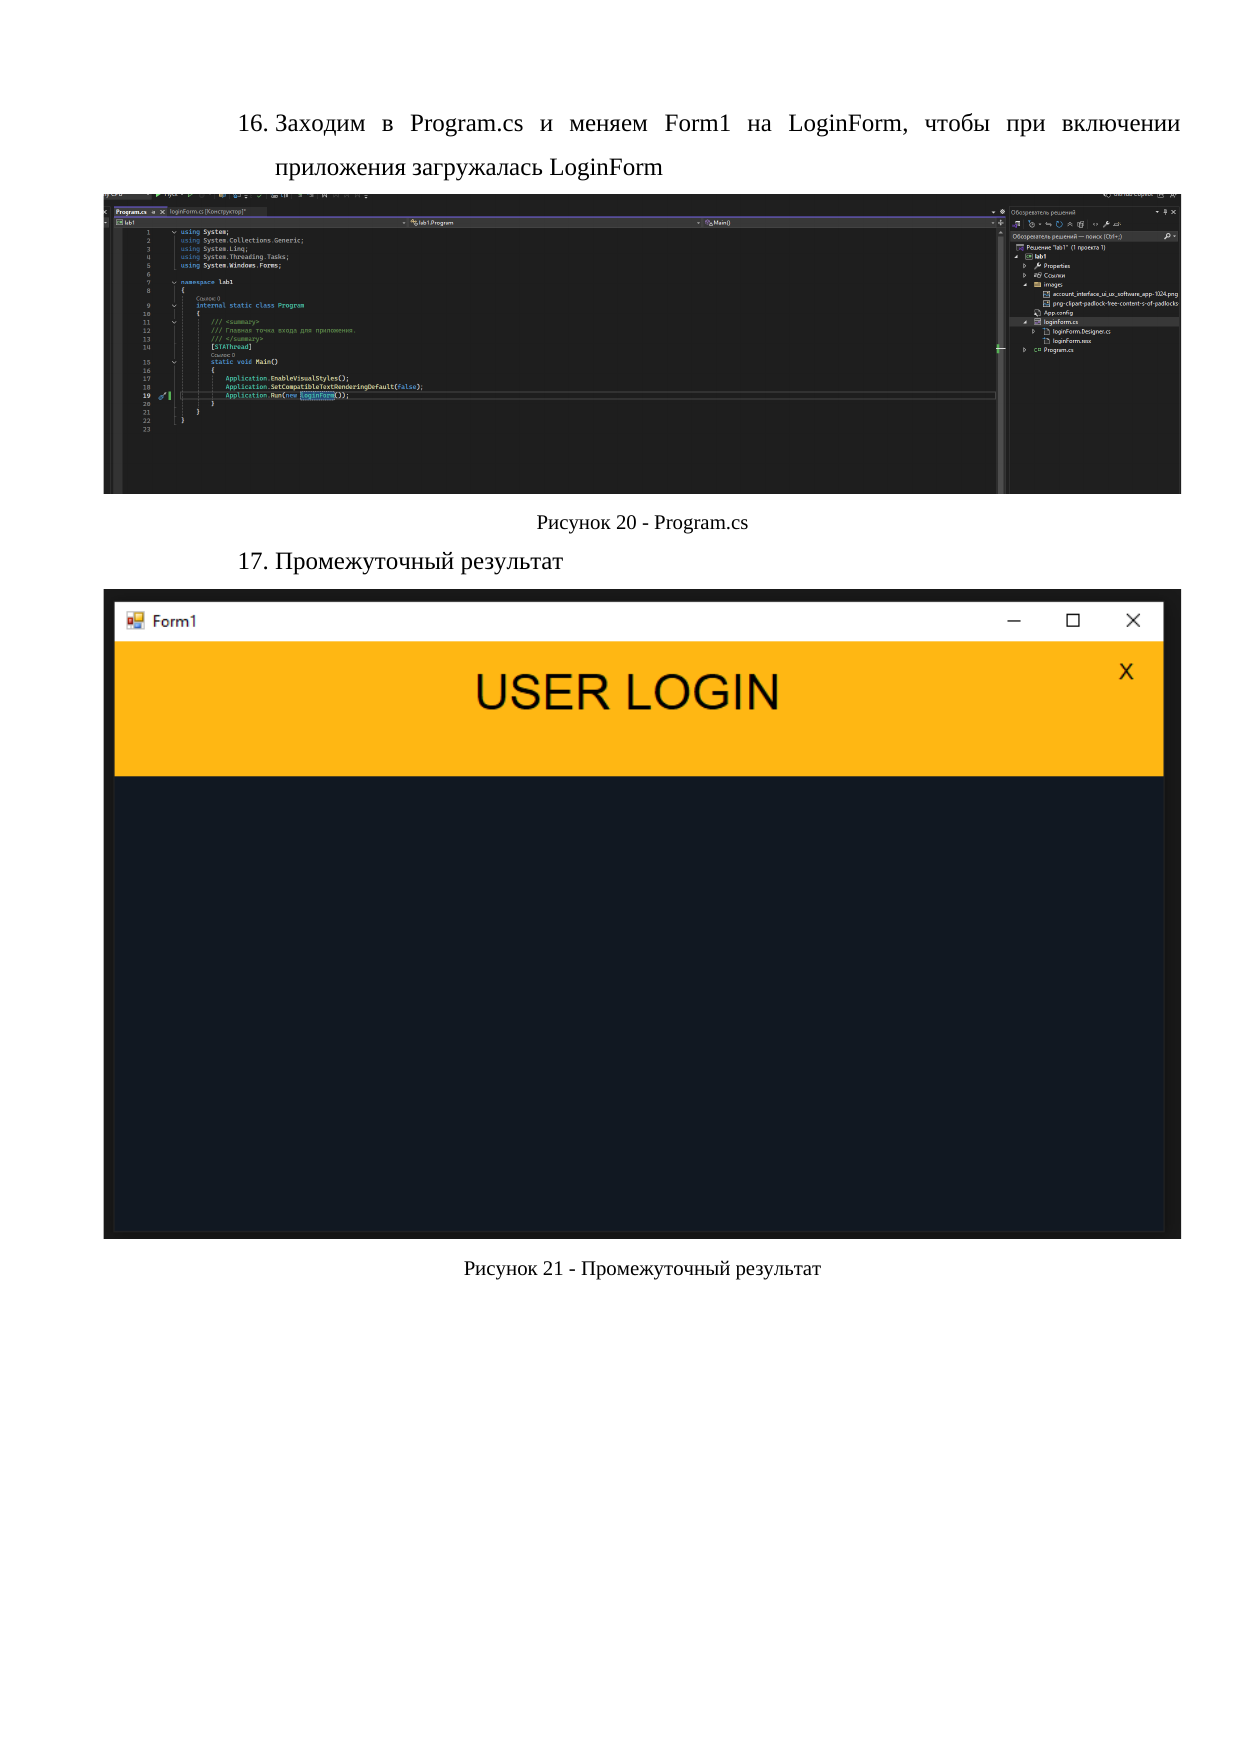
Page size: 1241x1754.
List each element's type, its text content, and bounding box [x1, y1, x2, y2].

picture [103, 589, 1182, 1239]
list Заходим в Program.cs и меняем Form1 на LoginForm, чтобы при включении приложения загружалась LoginForm [237, 108, 1181, 180]
text Рисунок 20 - Program.cs [103, 510, 1181, 534]
picture [103, 194, 1182, 494]
list Промежуточный результат [237, 546, 1181, 575]
text Рисунок 21 - Промежуточный результат [103, 1256, 1181, 1280]
